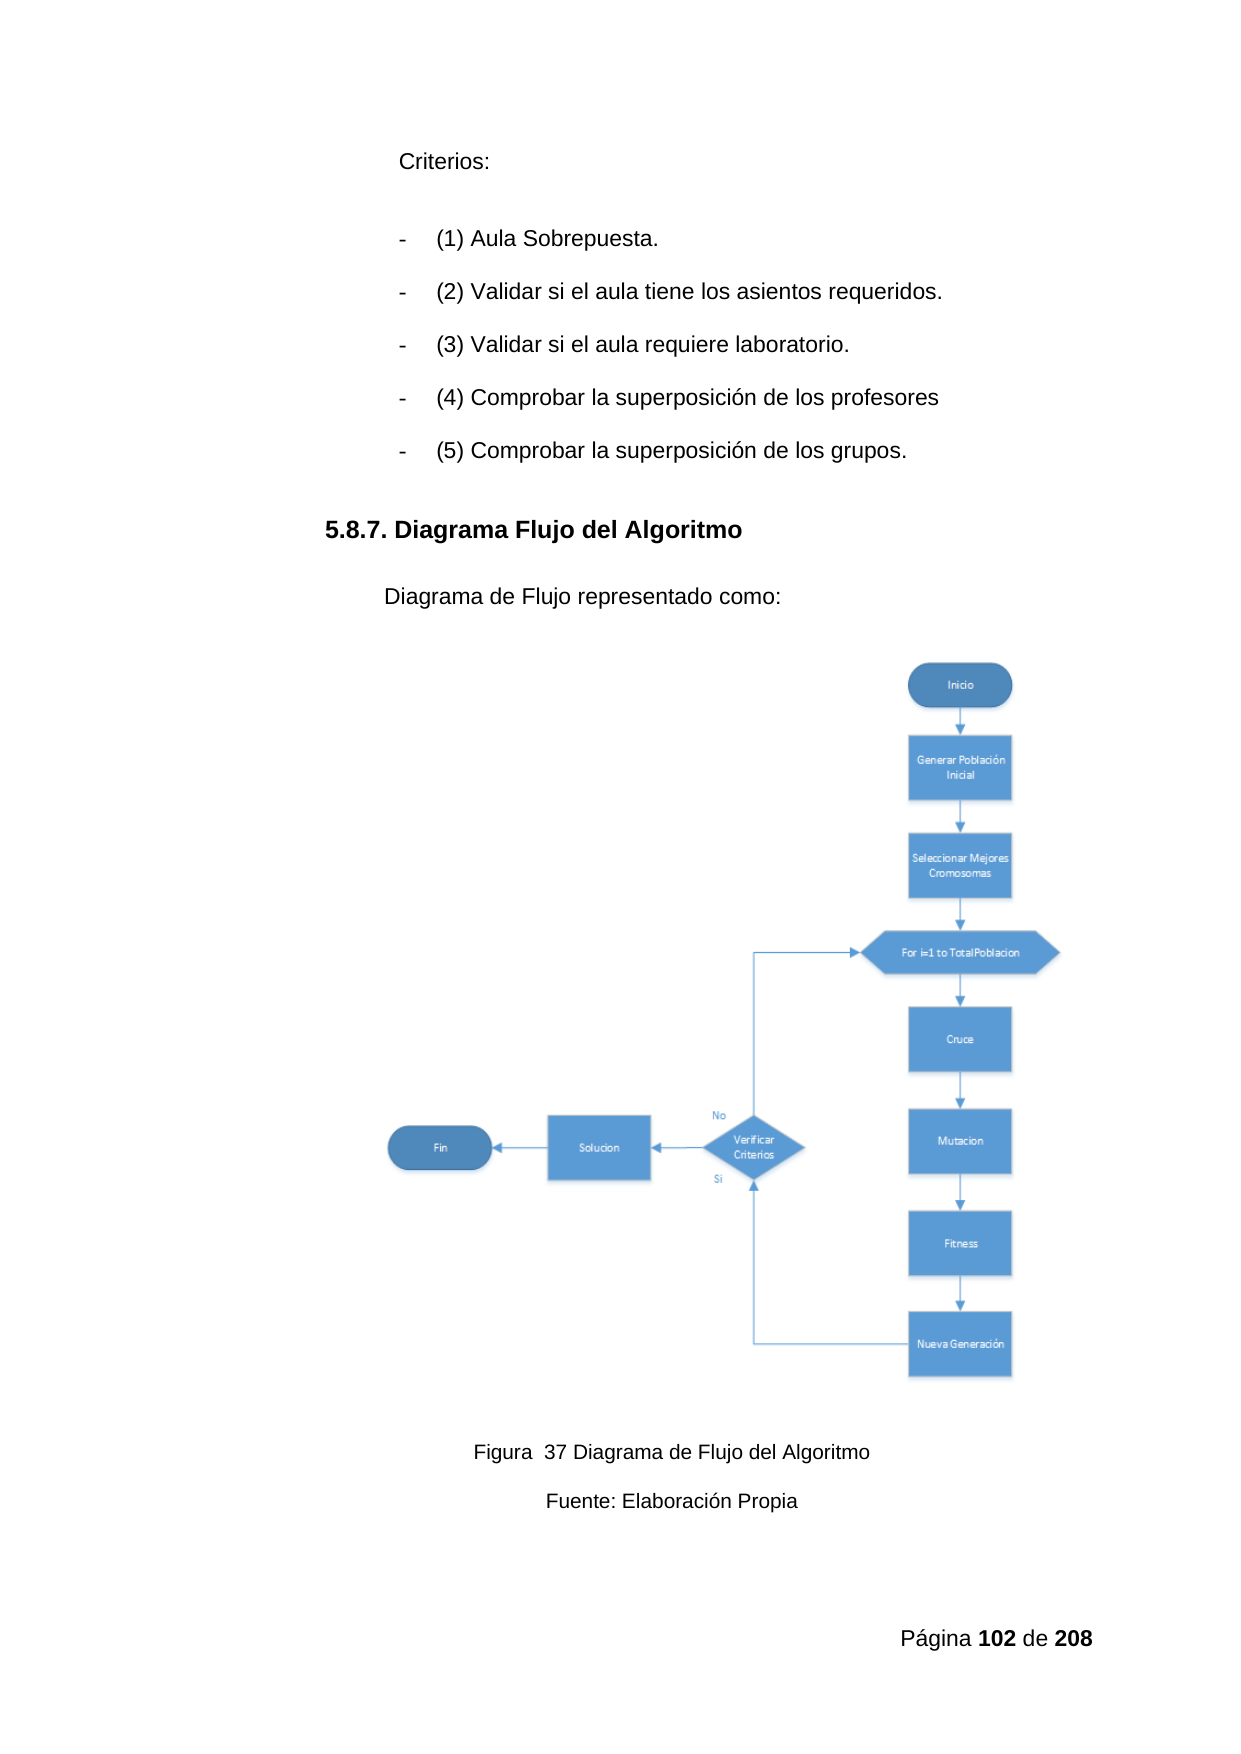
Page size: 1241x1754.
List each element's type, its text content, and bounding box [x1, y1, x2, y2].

text Fuente: Elaboración Propia [177, 1488, 1092, 1512]
text 5.8.7. Diagrama Flujo del Algoritmo [251, 515, 1092, 544]
list (1) Aula Sobrepuesta. [398, 225, 1092, 252]
list (2) Validar si el aula tiene los asientos requeridos. [398, 278, 1092, 305]
list (4) Comprobar la superposición de los profesores [398, 384, 1092, 411]
picture [383, 660, 1067, 1386]
text Diagrama de Flujo representado como: [325, 583, 1092, 609]
list (5) Comprobar la superposición de los grupos. [398, 437, 1092, 463]
text Criterios: [177, 148, 1092, 174]
list (3) Validar si el aula requiere laboratorio. [398, 331, 1092, 358]
